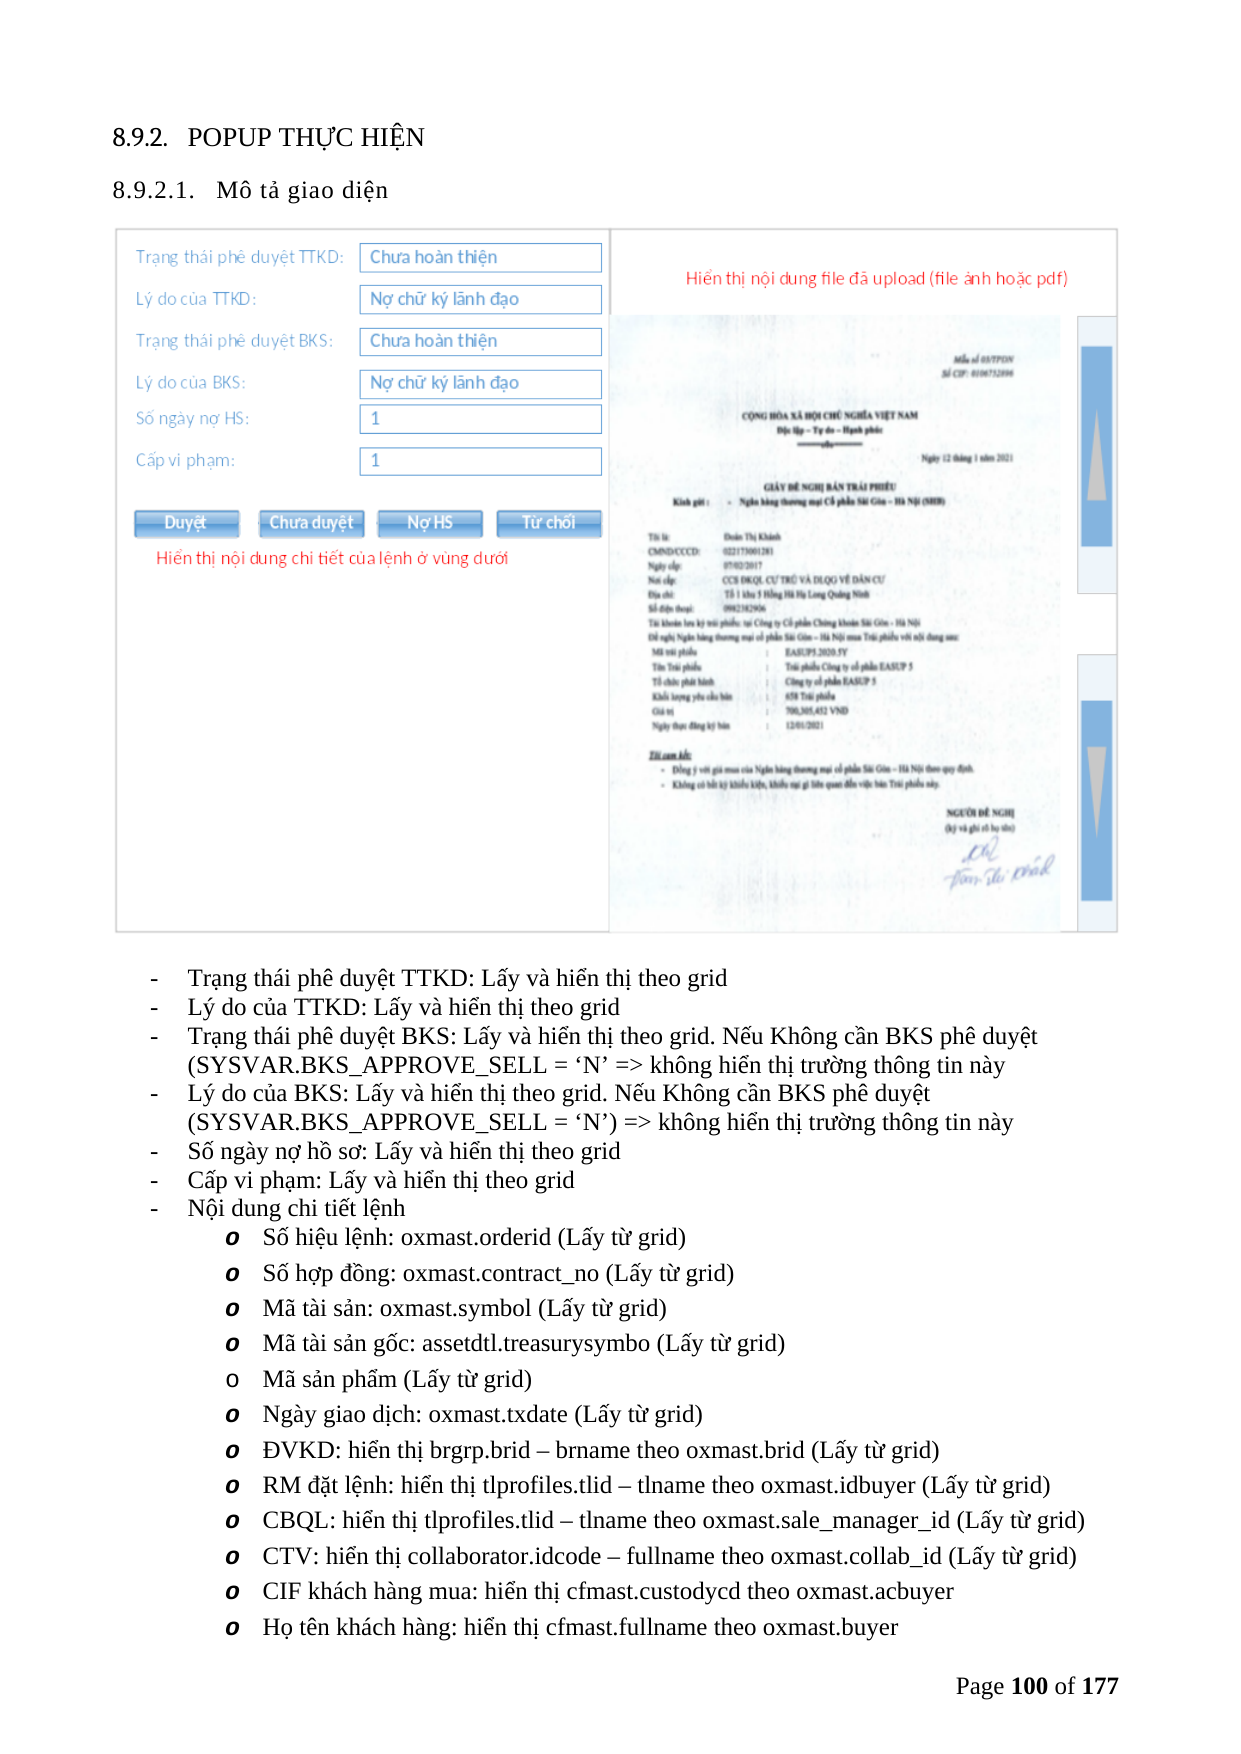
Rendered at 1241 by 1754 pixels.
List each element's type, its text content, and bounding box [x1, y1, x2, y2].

list Số hiệu lệnh: oxmast.orderid (Lấy từ grid) [225, 1222, 1119, 1253]
list Trạng thái phê duyệt BKS: Lấy và hiển thị theo grid. Nếu Không cần BKS phê duyệt (SYSVAR.BKS_APPROVE_SELL = ‘N’ => không hiển thị trường thông tin này [150, 1021, 1119, 1078]
list RM đặt lệnh: hiển thị tlprofiles.tlid – tlname theo oxmast.idbuyer (Lấy từ grid) [225, 1470, 1119, 1501]
list Nội dung chi tiết lệnh [150, 1193, 1119, 1222]
list Mã sản phẩm (Lấy từ grid) [225, 1364, 1119, 1395]
subtitle Mô tả giao diện [112, 176, 1119, 204]
list Họ tên khách hàng: hiển thị cfmast.fullname theo oxmast.buyer [225, 1612, 1119, 1643]
list Số ngày nợ hồ sơ: Lấy và hiển thị theo grid [150, 1136, 1119, 1165]
list Cấp vi phạm: Lấy và hiển thị theo grid [150, 1165, 1119, 1193]
list Trạng thái phê duyệt TTKD: Lấy và hiển thị theo grid [150, 963, 1119, 992]
list CTV: hiển thị collaborator.idcode – fullname theo oxmast.collab_id (Lấy từ grid) [225, 1541, 1119, 1572]
subtitle Popup thực hiện [112, 121, 1119, 153]
list CBQL: hiển thị tlprofiles.tlid – tlname theo oxmast.sale_manager_id (Lấy từ grid) [225, 1506, 1119, 1536]
list Mã tài sản: oxmast.symbol (Lấy từ grid) [225, 1293, 1119, 1324]
list Mã tài sản gốc: assetdtl.treasurysymbo (Lấy từ grid) [225, 1328, 1119, 1359]
list Lý do của TTKD: Lấy và hiển thị theo grid [150, 992, 1119, 1021]
list ĐVKD: hiển thị brgrp.brid – brname theo oxmast.brid (Lấy từ grid) [225, 1435, 1119, 1466]
list Số hợp đồng: oxmast.contract_no (Lấy từ grid) [225, 1258, 1119, 1288]
list CIF khách hàng mua: hiển thị cfmast.custodycd theo oxmast.acbuyer [225, 1576, 1119, 1607]
list Ngày giao dịch: oxmast.txdate (Lấy từ grid) [225, 1399, 1119, 1430]
list Lý do của BKS: Lấy và hiển thị theo grid. Nếu Không cần BKS phê duyệt (SYSVAR.BKS_APPROVE_SELL = ‘N’) => không hiển thị trường thông tin này [150, 1078, 1119, 1136]
